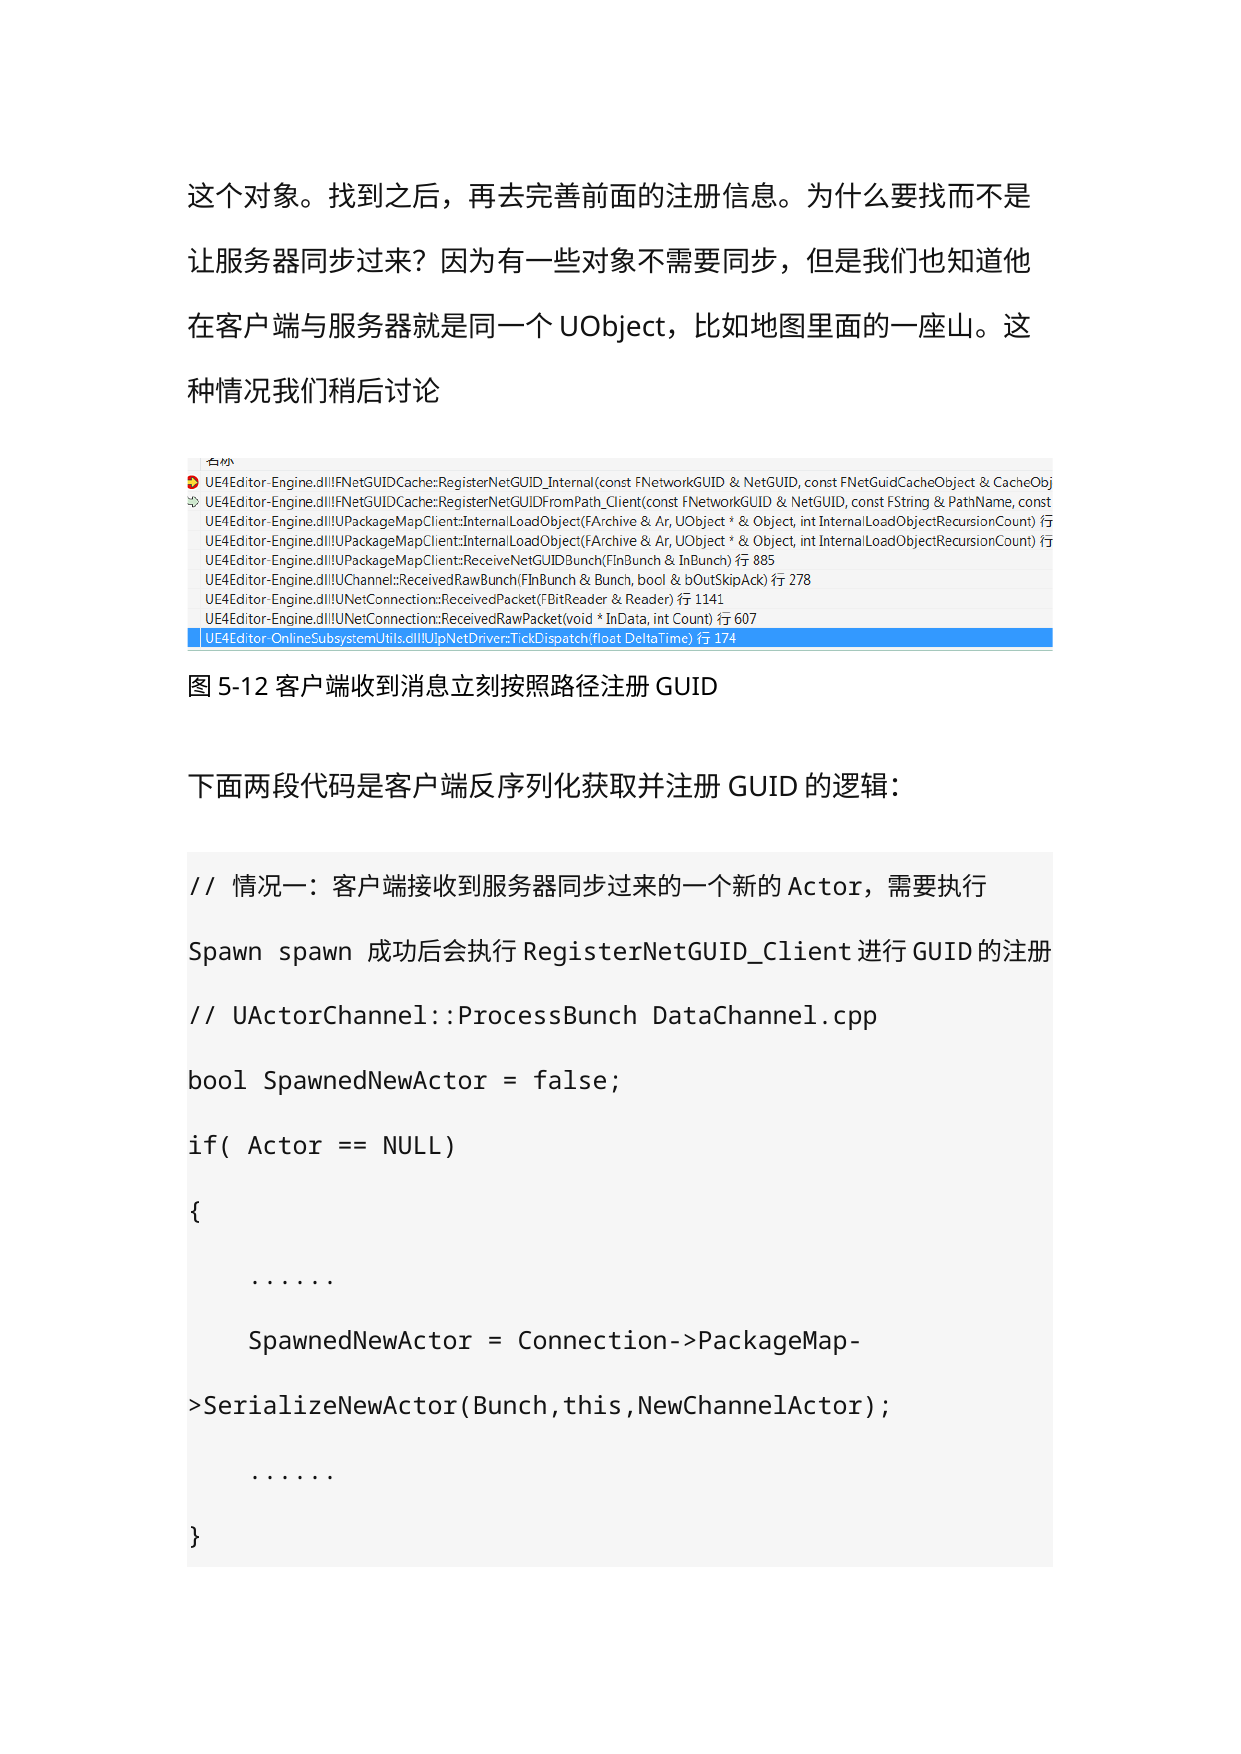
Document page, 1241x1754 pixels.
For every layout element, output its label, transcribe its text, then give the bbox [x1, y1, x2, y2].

text 下面两段代码是客户端反序列化获取并注册GUID的逻辑： [187, 752, 1053, 817]
text { [187, 1177, 1053, 1242]
text ...... [187, 1437, 1053, 1502]
text // 情况一：客户端接收到服务器同步过来的一个新的Actor，需要执行Spawn spawn 成功后会执行RegisterNetGUID_Client进行GUID的注册 [187, 852, 1053, 982]
text } [187, 1502, 1053, 1567]
text 图5-12 客户端收到消息立刻按照路径注册GUID [187, 651, 1053, 717]
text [187, 162, 1053, 422]
text if( Actor == NULL) [187, 1112, 1053, 1177]
picture [187, 458, 1053, 651]
text SpawnedNewActor = Connection->PackageMap->SerializeNewActor(Bunch,this,NewChannelActor); [187, 1307, 1053, 1437]
text bool SpawnedNewActor = false; [187, 1047, 1053, 1112]
text ...... [187, 1242, 1053, 1307]
text // UActorChannel::ProcessBunch DataChannel.cpp [187, 982, 1053, 1047]
